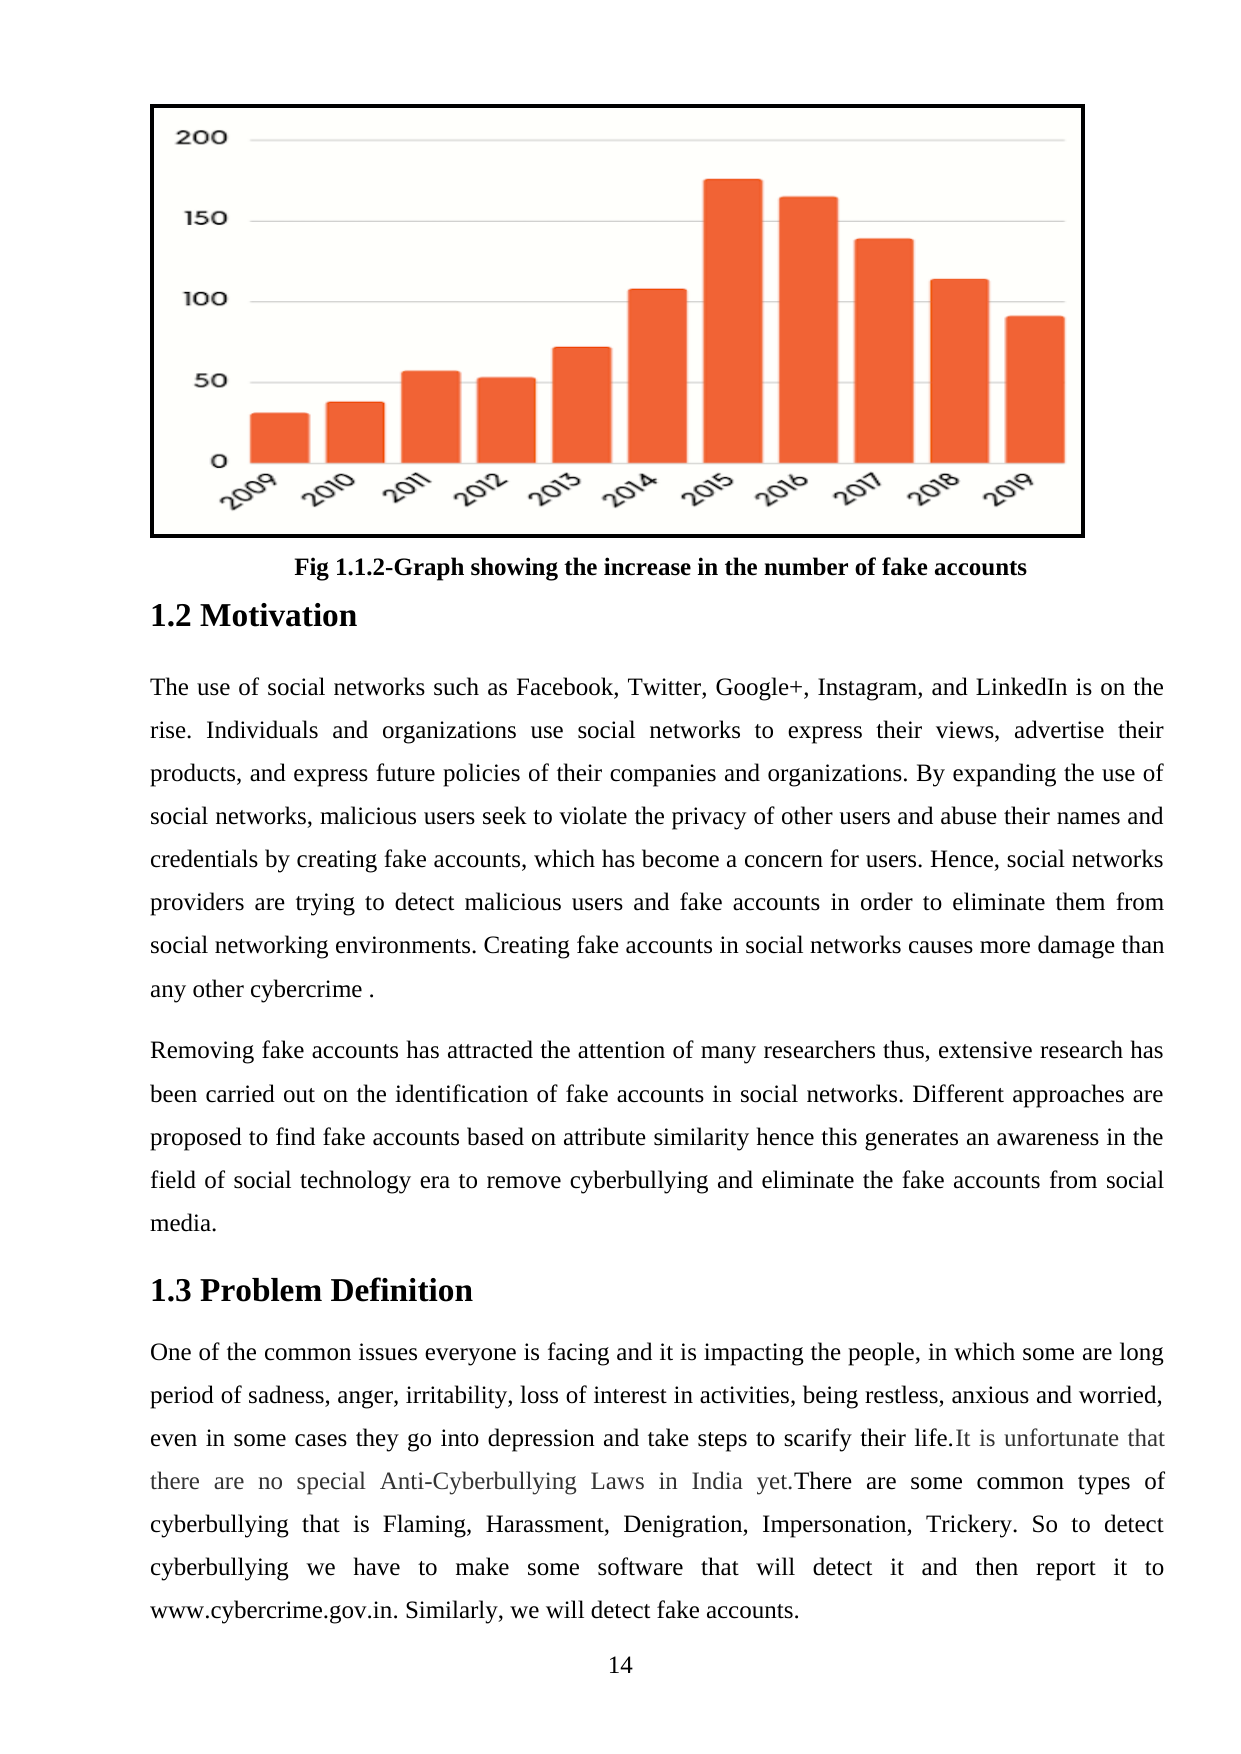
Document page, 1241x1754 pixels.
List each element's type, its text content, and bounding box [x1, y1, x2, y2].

text 1.2 Motivation [75, 596, 1165, 634]
picture [154, 108, 1081, 534]
text One of the common issues everyone is facing and it is impacting the people, in which some are long period of sadness, anger, irritability, loss of interest in activities, being restless, anxious and worried, even in some cases they go into depression and take steps to scarify their life.It is unfortunate that there are no special Anti-Cyberbullying Laws in India yet.There are some common types of cyberbullying that is Flaming, Harassment, Denigration, Impersonation, Trickery. So to detect cyberbullying we have to make some software that will detect it and then report it to www.cybercrime.gov.in. Similarly, we will detect fake accounts. [150, 1337, 1165, 1624]
text 1.3 Problem Definition [75, 1270, 1165, 1308]
text Removing fake accounts has attracted the attention of many researchers thus, extensive research has been carried out on the identification of fake accounts in social networks. Different approaches are proposed to find fake accounts based on attribute similarity hence this generates an awareness in the field of social technology era to remove cyberbullying and eliminate the fake accounts from social media. [150, 1036, 1165, 1237]
text The use of social networks such as Facebook, Twitter, Google+, Instagram, and LinkedIn is on the rise. Individuals and organizations use social networks to express their views, advertise their products, and express future policies of their companies and organizations. By expanding the use of social networks, malicious users seek to violate the privacy of other users and abuse their names and credentials by creating fake accounts, which has become a concern for users. Hence, social networks providers are trying to detect malicious users and fake accounts in order to eliminate them from social networking environments. Creating fake accounts in social networks causes more damage than any other cybercrime . [150, 672, 1165, 1002]
text Fig 1.1.2-Graph showing the increase in the number of fake accounts [150, 552, 1165, 581]
